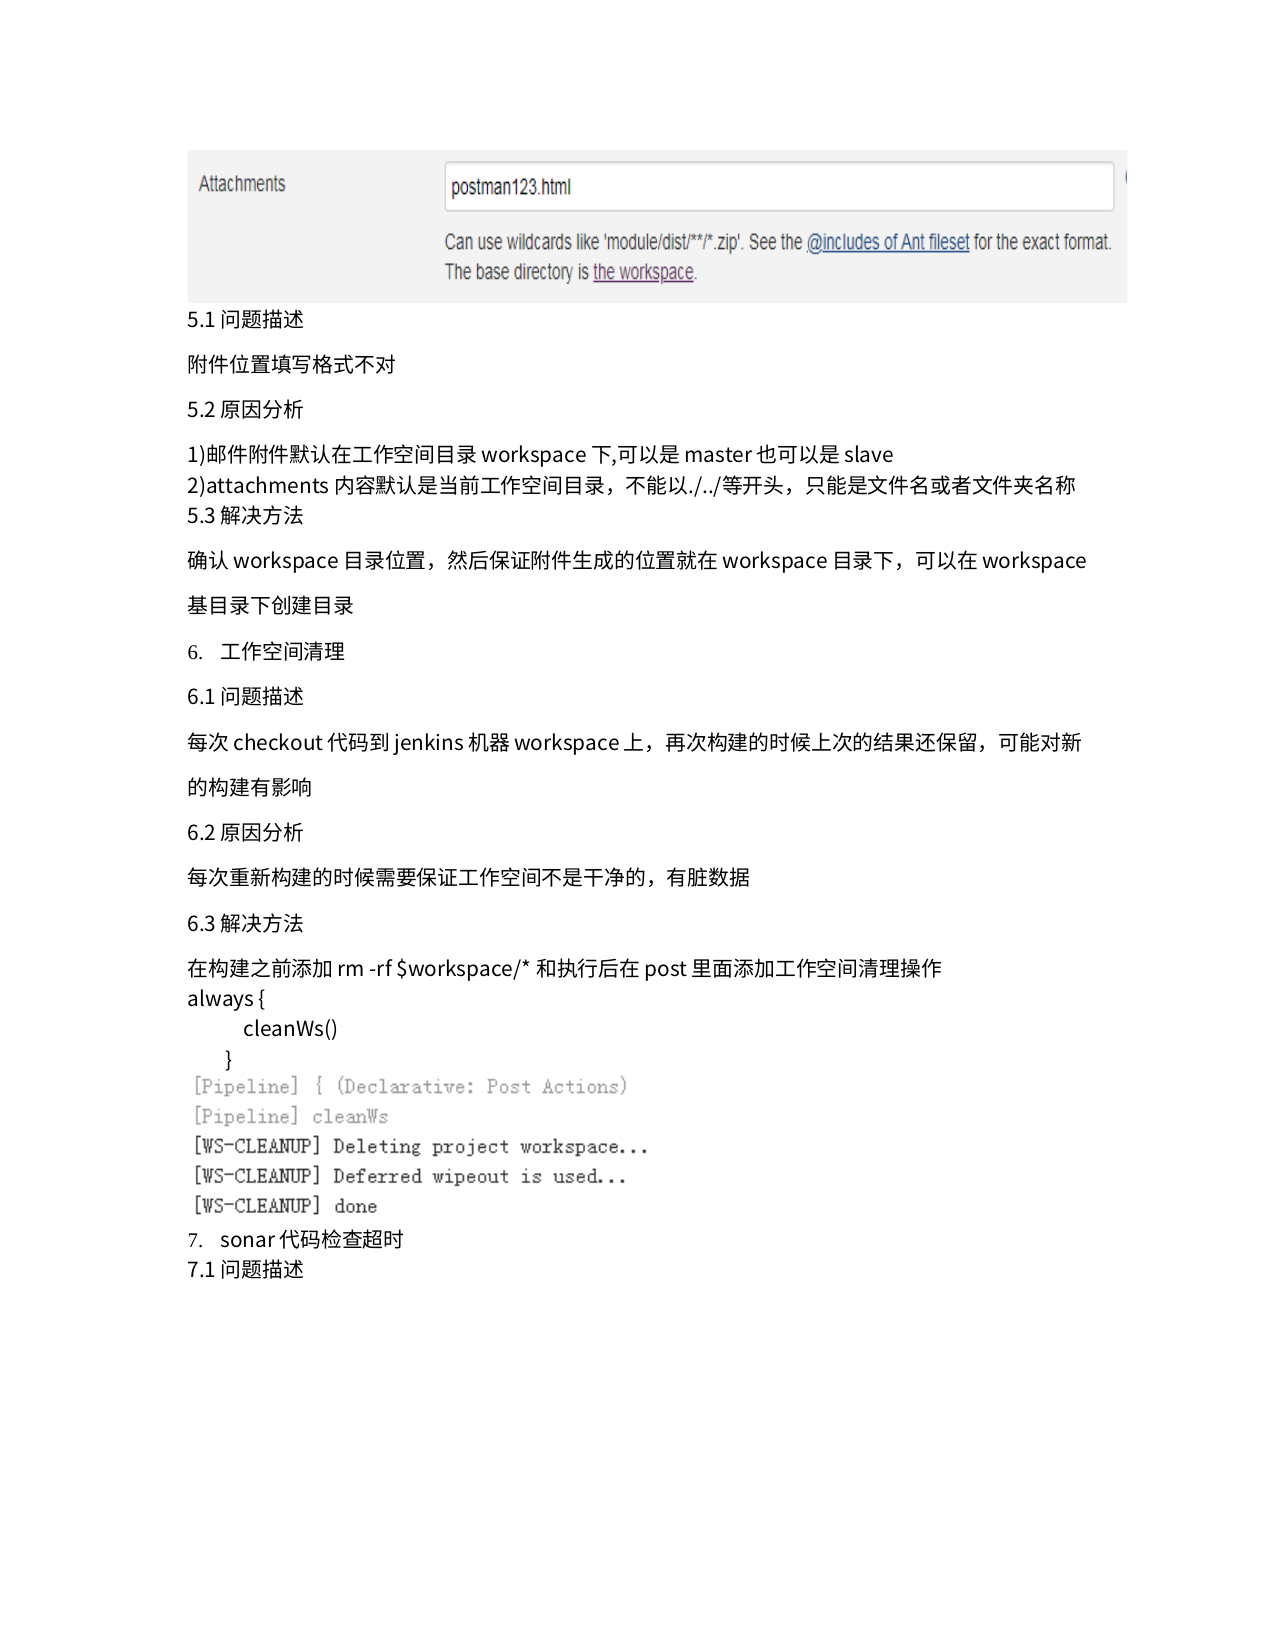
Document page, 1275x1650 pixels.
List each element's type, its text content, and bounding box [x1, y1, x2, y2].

text 6.3解决方法 [187, 907, 1087, 937]
text 5.2原因分析 [187, 393, 1087, 424]
list 工作空间清理 [187, 635, 1087, 665]
text 附件位置填写格式不对 [187, 348, 1087, 378]
text always { [187, 982, 1087, 1013]
text 在构建之前添加rm -rf $workspace/* 和执行后在post里面添加工作空间清理操作 [187, 952, 1087, 982]
text 2)attachments内容默认是当前工作空间目录，不能以./../等开头，只能是文件名或者文件夹名称 [187, 469, 1087, 499]
text 6.1问题描述 [187, 680, 1087, 711]
text 确认workspace目录位置，然后保证附件生成的位置就在workspace目录下，可以在workspace基目录下创建目录 [187, 544, 1087, 620]
picture [187, 150, 1128, 303]
text cleanWs() [187, 1013, 1087, 1043]
text 1)邮件附件默认在工作空间目录workspace下,可以是master也可以是slave [187, 439, 1087, 469]
list sonar代码检查超时 [187, 1223, 1087, 1253]
text 每次checkout代码到jenkins机器workspace上，再次构建的时候上次的结果还保留，可能对新的构建有影响 [187, 726, 1087, 801]
text 每次重新构建的时候需要保证工作空间不是干净的，有脏数据 [187, 862, 1087, 892]
text 6.2原因分析 [187, 816, 1087, 847]
text 5.1问题描述 [187, 303, 1087, 333]
picture [187, 1073, 723, 1224]
text } [187, 1043, 1087, 1073]
text 5.3解决方法 [187, 499, 1087, 529]
text 7.1问题描述 [187, 1253, 1087, 1283]
